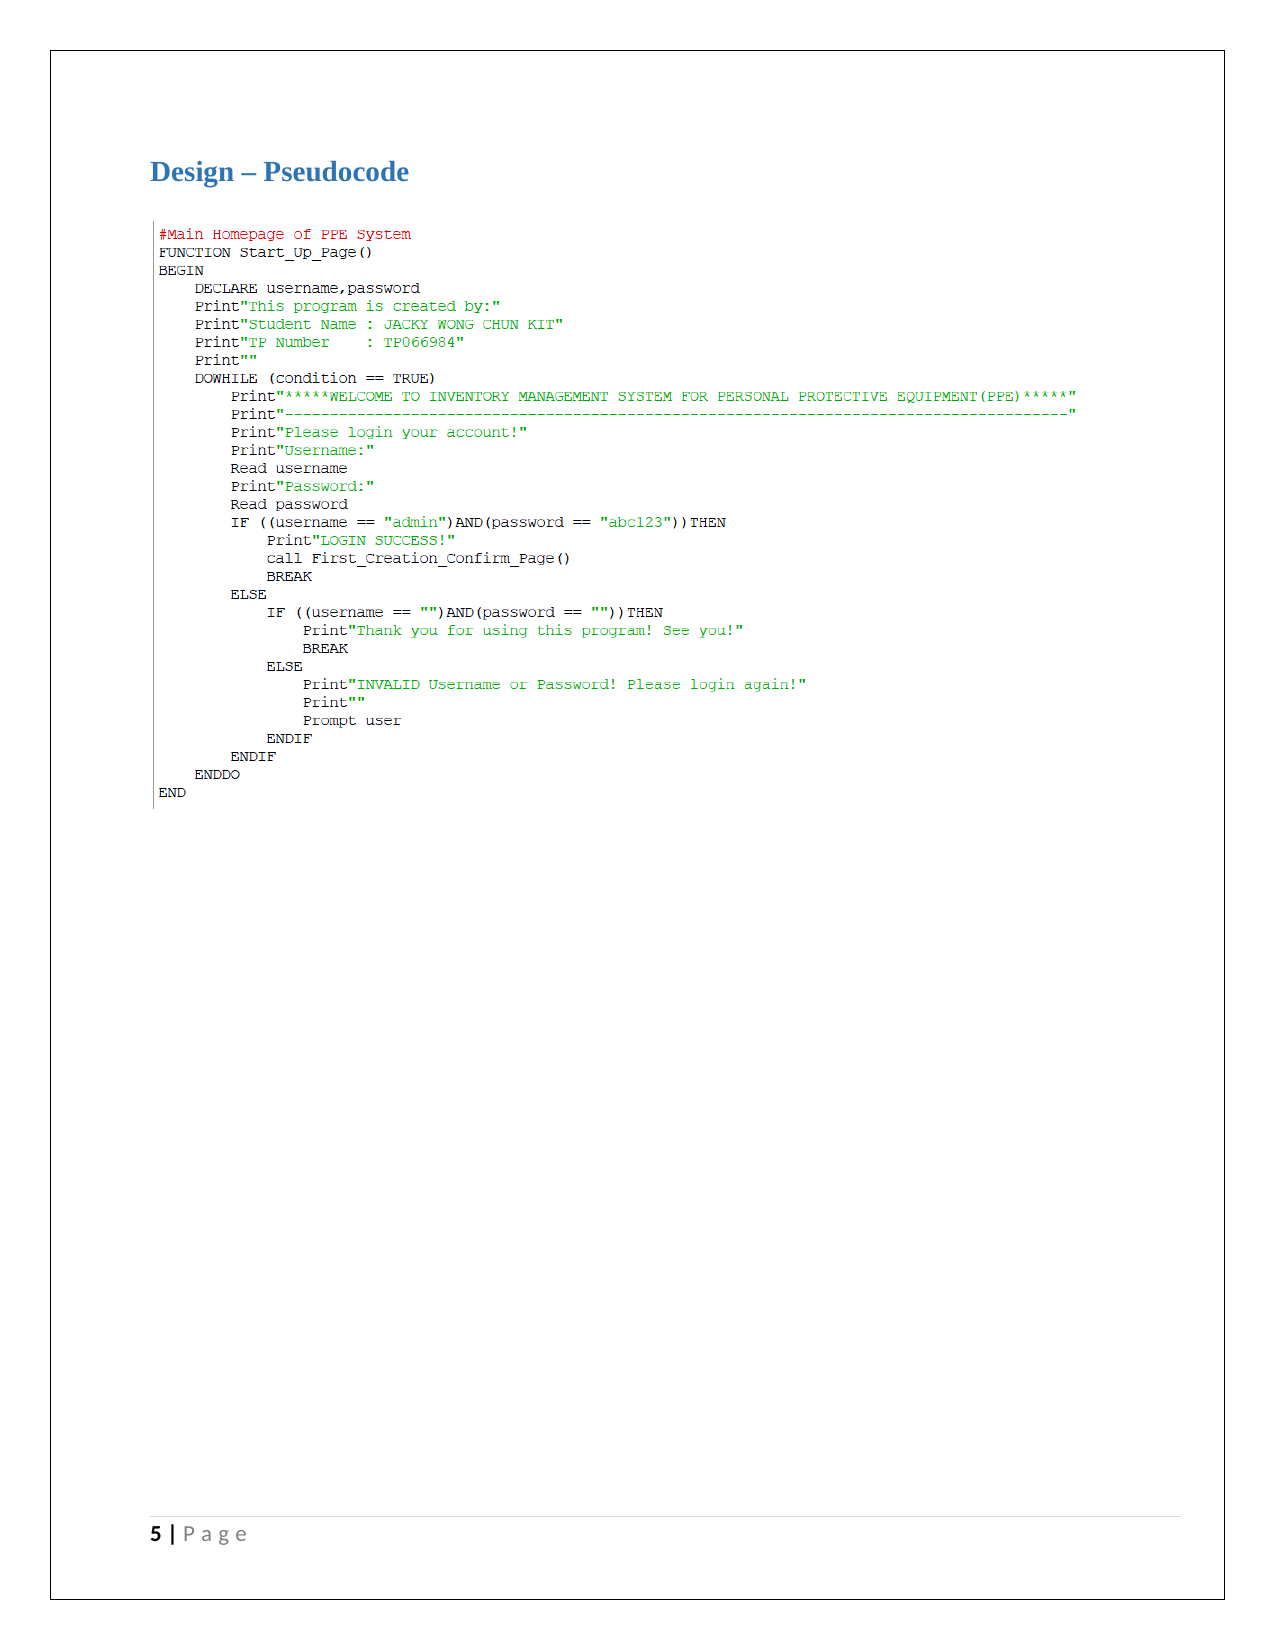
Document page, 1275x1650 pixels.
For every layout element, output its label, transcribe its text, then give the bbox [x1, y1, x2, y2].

subtitle Design – Pseudocode [150, 154, 1181, 188]
picture [150, 221, 1088, 809]
